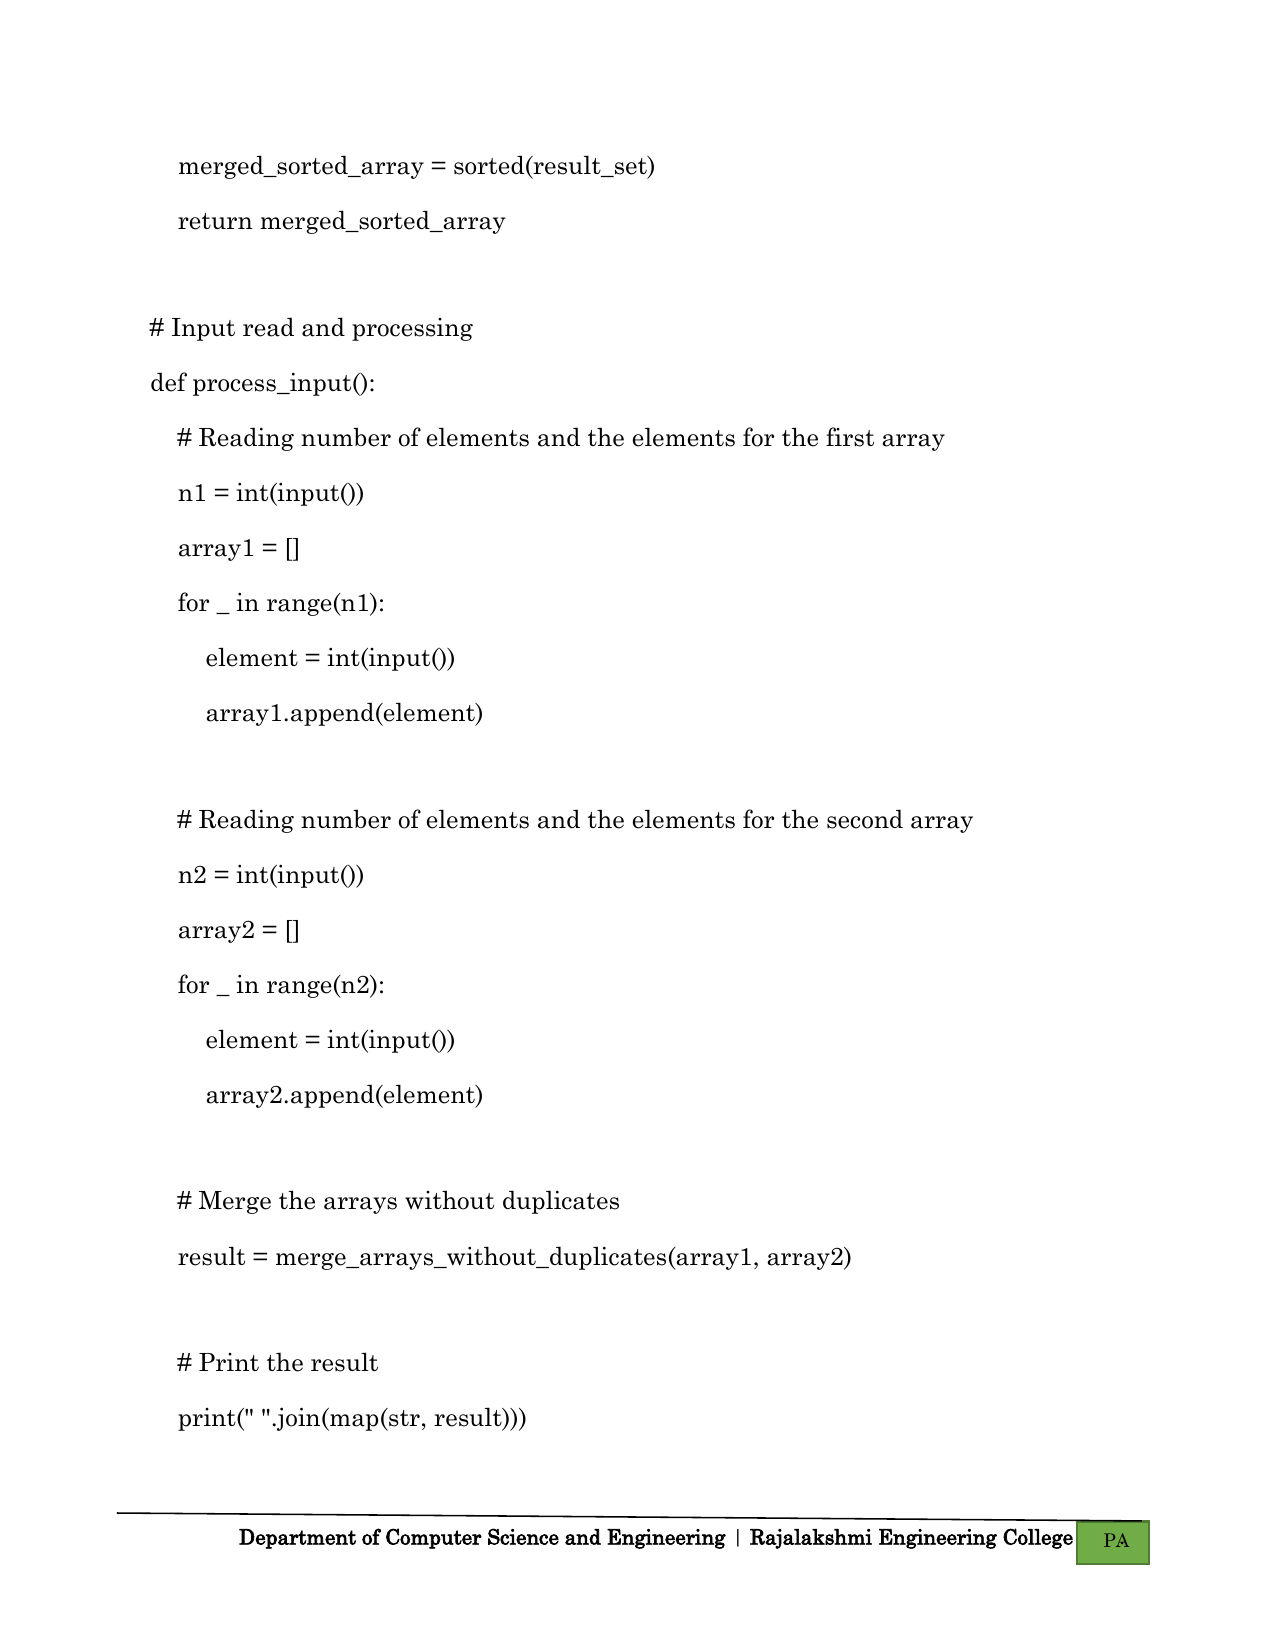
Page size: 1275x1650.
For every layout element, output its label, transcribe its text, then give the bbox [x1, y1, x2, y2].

text merged_sorted_array = sorted(result_set) [150, 150, 1125, 180]
text def process_input(): [150, 366, 1125, 397]
text array1.append(element) [150, 697, 1125, 727]
text n1 = int(input()) [150, 477, 1125, 507]
text array1 = [] [150, 532, 1125, 562]
text # Print the result [150, 1346, 1125, 1377]
text for _ in range(n2): [150, 969, 1125, 999]
text print(" ".join(map(str, result))) [150, 1402, 1125, 1432]
text for _ in range(n1): [150, 587, 1125, 617]
text # Reading number of elements and the elements for the second array [150, 803, 1125, 833]
text return merged_sorted_array [150, 205, 1125, 235]
text element = int(input()) [150, 642, 1125, 672]
text n2 = int(input()) [150, 858, 1125, 888]
text # Reading number of elements and the elements for the first array [150, 422, 1125, 452]
text result = merge_arrays_without_duplicates(array1, array2) [150, 1240, 1125, 1270]
text array2 = [] [150, 913, 1125, 944]
text element = int(input()) [150, 1024, 1125, 1054]
text # Input read and processing [150, 311, 1125, 341]
text # Merge the arrays without duplicates [150, 1185, 1125, 1215]
text array2.append(element) [150, 1079, 1125, 1109]
